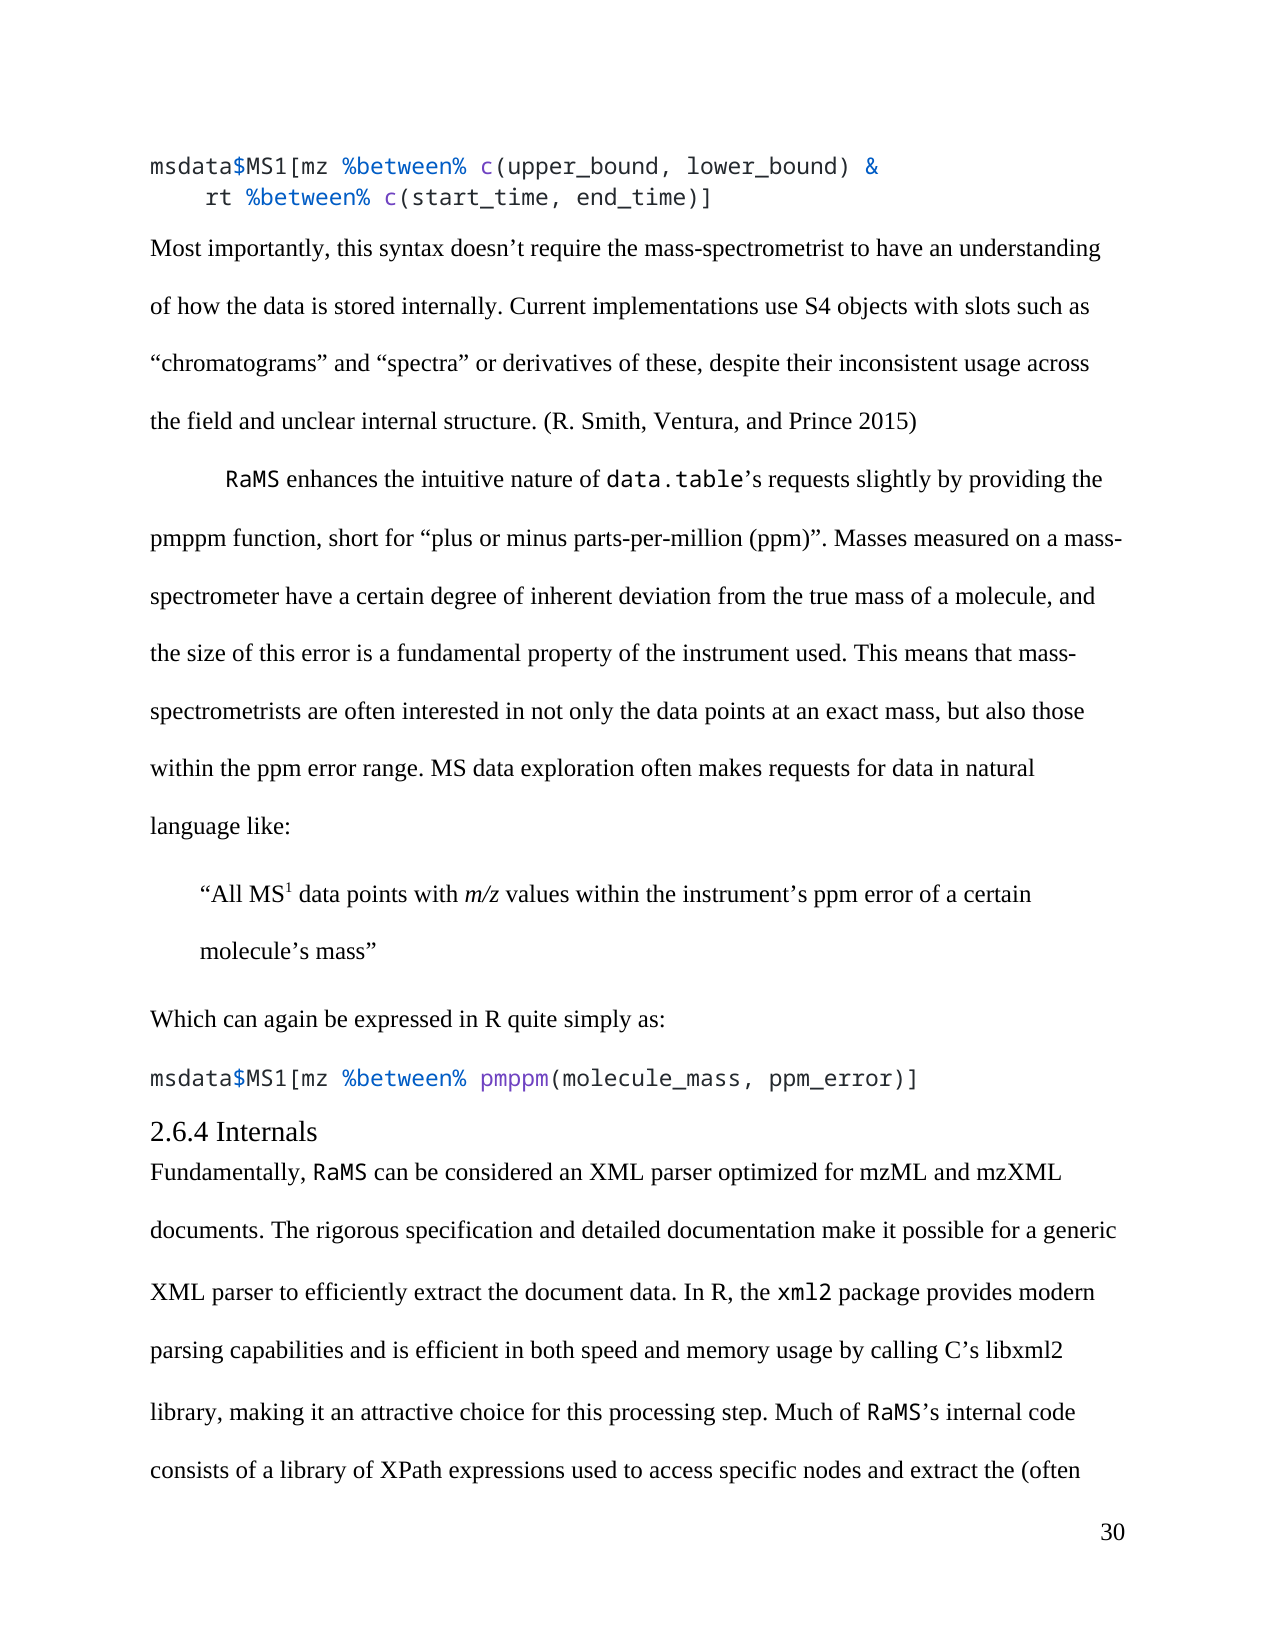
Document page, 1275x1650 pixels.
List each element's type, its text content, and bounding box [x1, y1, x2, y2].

text msdata$MS1[mz %between% pmppm(molecule_mass, ppm_error)] [150, 1062, 1125, 1093]
subtitle 2.6.4 Internals [150, 1114, 1125, 1147]
text Most importantly, this syntax doesn’t require the mass-spectrometrist to have an understanding of how the data is stored internally. Current implementations use S4 objects with slots such as “chromatograms” and “spectra” or derivatives of these, despite their inconsistent usage across the field and unclear internal structure. (R. Smith, Ventura, and Prince 2015) [150, 233, 1125, 434]
text Which can again be expressed in R quite simply as: [150, 1004, 1125, 1033]
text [150, 1156, 1125, 1484]
text RaMS enhances the intuitive nature of data.table’s requests slightly by providing the pmppm function, short for “plus or minus parts-per-million (ppm)”. Masses measured on a mass-spectrometer have a certain degree of inherent deviation from the true mass of a molecule, and the size of this error is a fundamental property of the instrument used. This means that mass-spectrometrists are often interested in not only the data points at an exact mass, but also those within the ppm error range. MS data exploration often makes requests for data in natural language like: [150, 463, 1125, 839]
text msdata$MS1[mz %between% c(upper_bound, lower_bound) & rt %between% c(start_time, end_time)] [150, 150, 1125, 212]
text “All MS1 data points with m/z values within the instrument’s ppm error of a certain molecule’s mass” [199, 879, 1076, 965]
